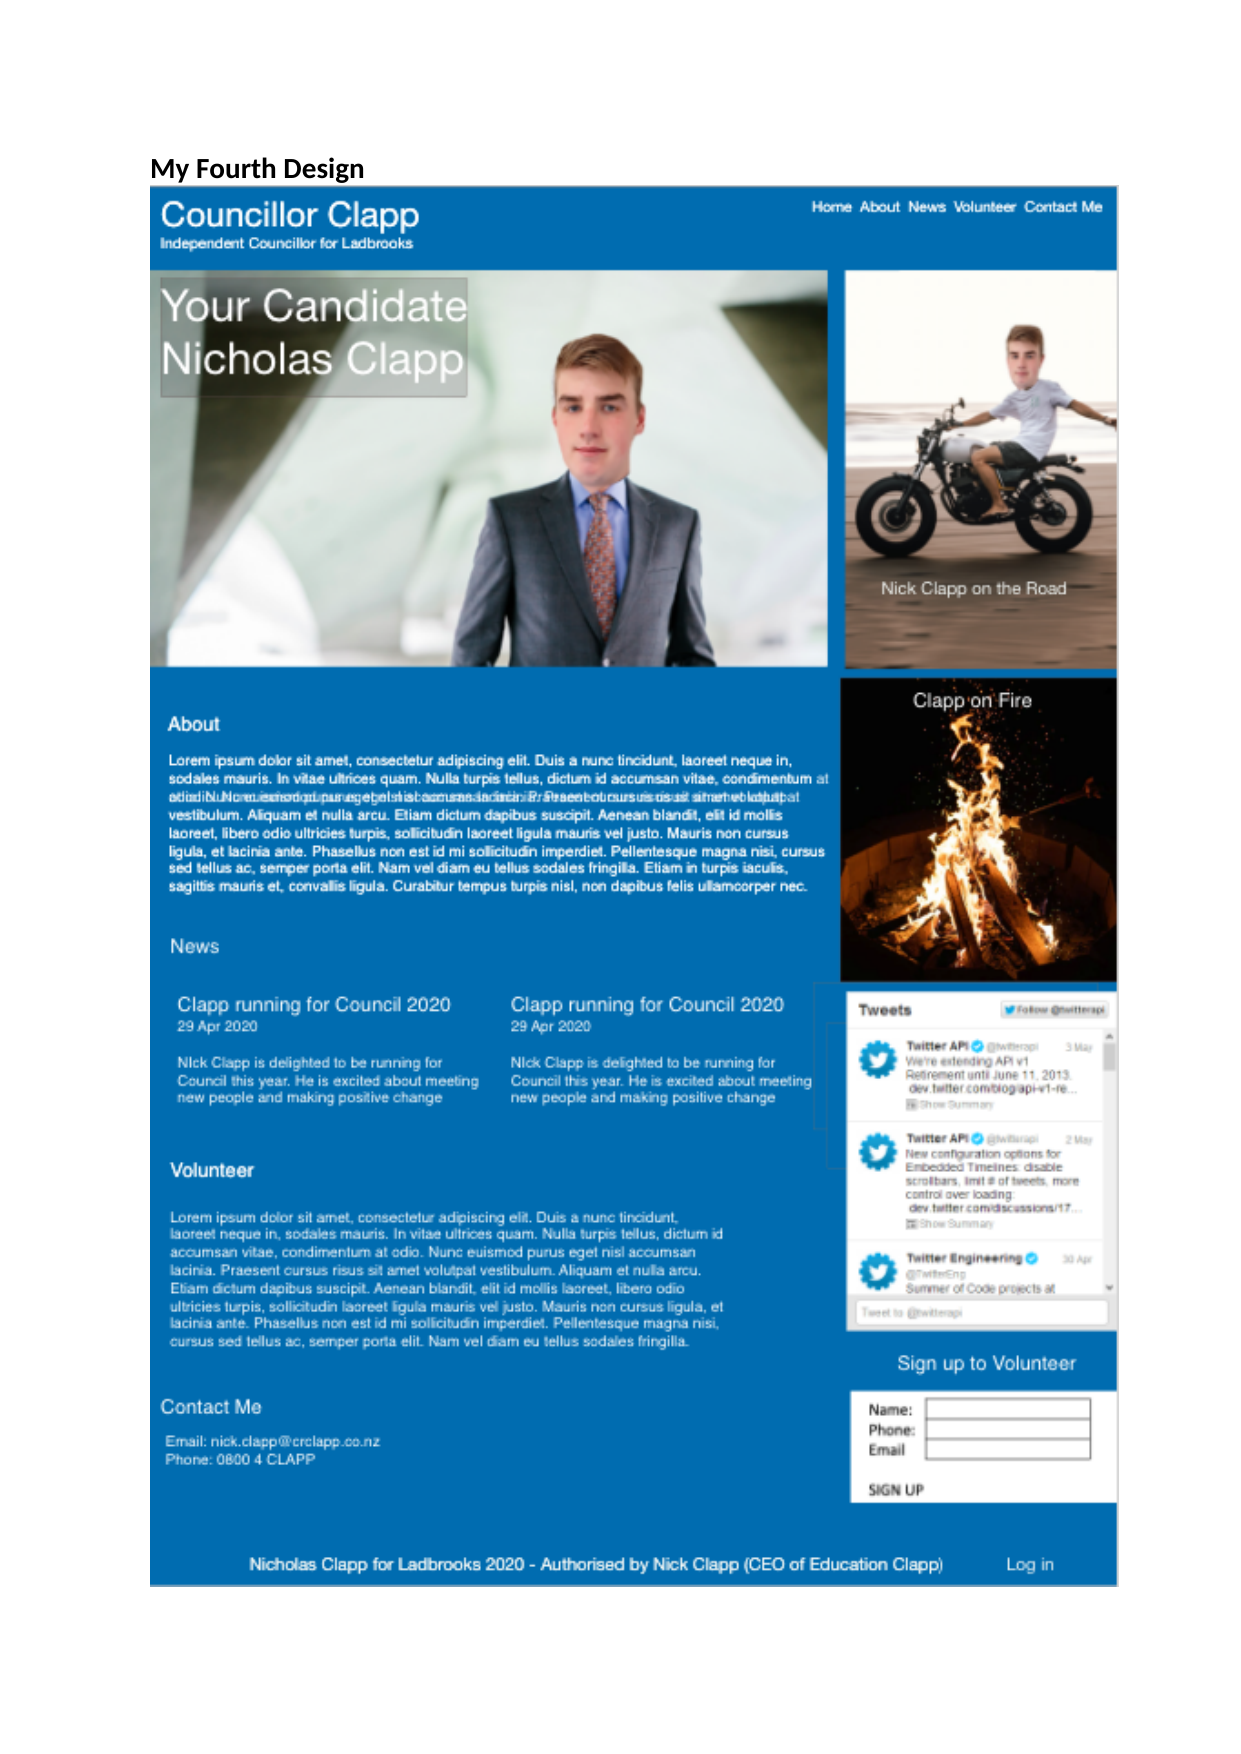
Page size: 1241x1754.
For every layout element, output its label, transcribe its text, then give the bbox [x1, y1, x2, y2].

text My Fourth Design [150, 150, 1090, 185]
picture [150, 185, 1119, 1587]
